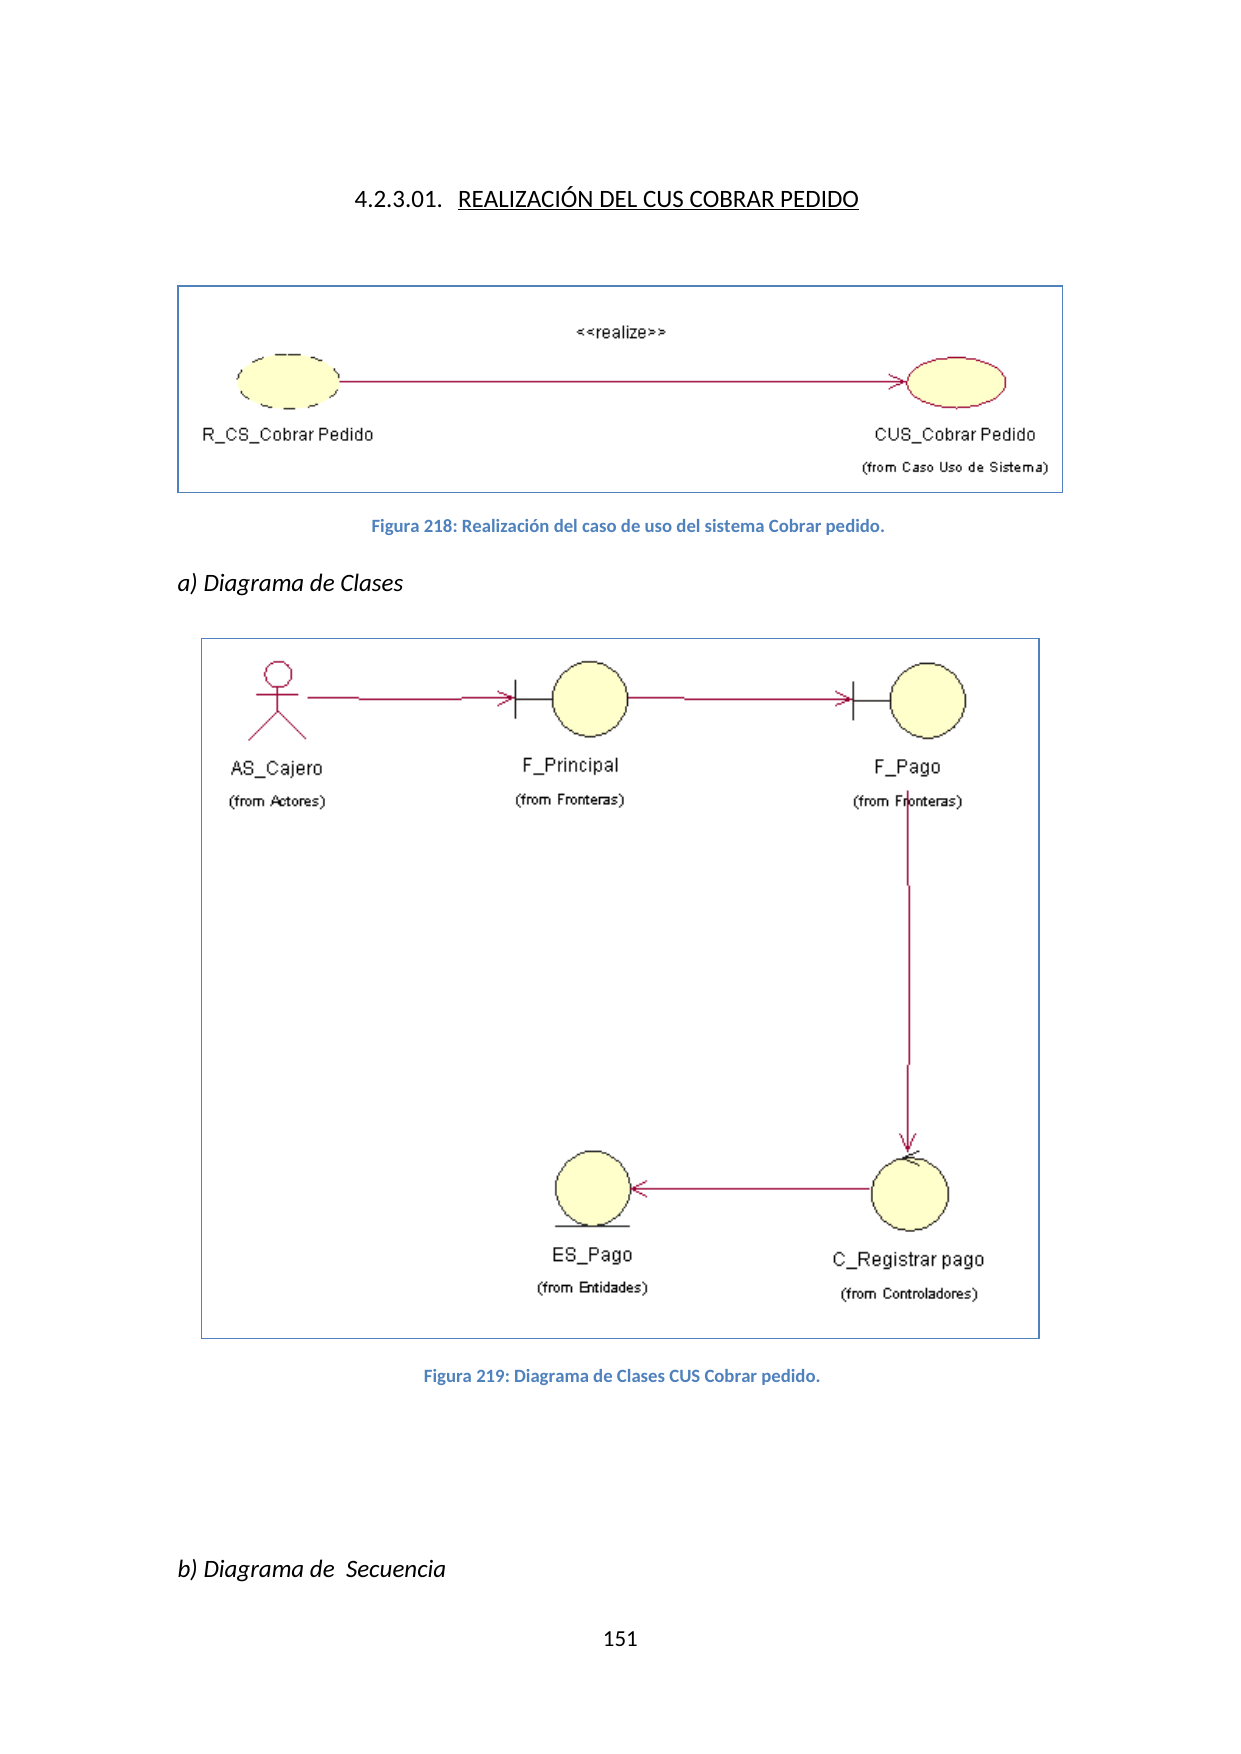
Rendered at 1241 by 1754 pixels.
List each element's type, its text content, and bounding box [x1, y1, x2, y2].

list a) Diagrama de Clases [177, 567, 1063, 598]
picture [202, 639, 1038, 1338]
list b) Diagrama de Secuencia [177, 1553, 1063, 1584]
list REALIZACIÓN DEL CUS COBRAR PEDIDO [354, 183, 1063, 213]
picture [179, 287, 1062, 492]
